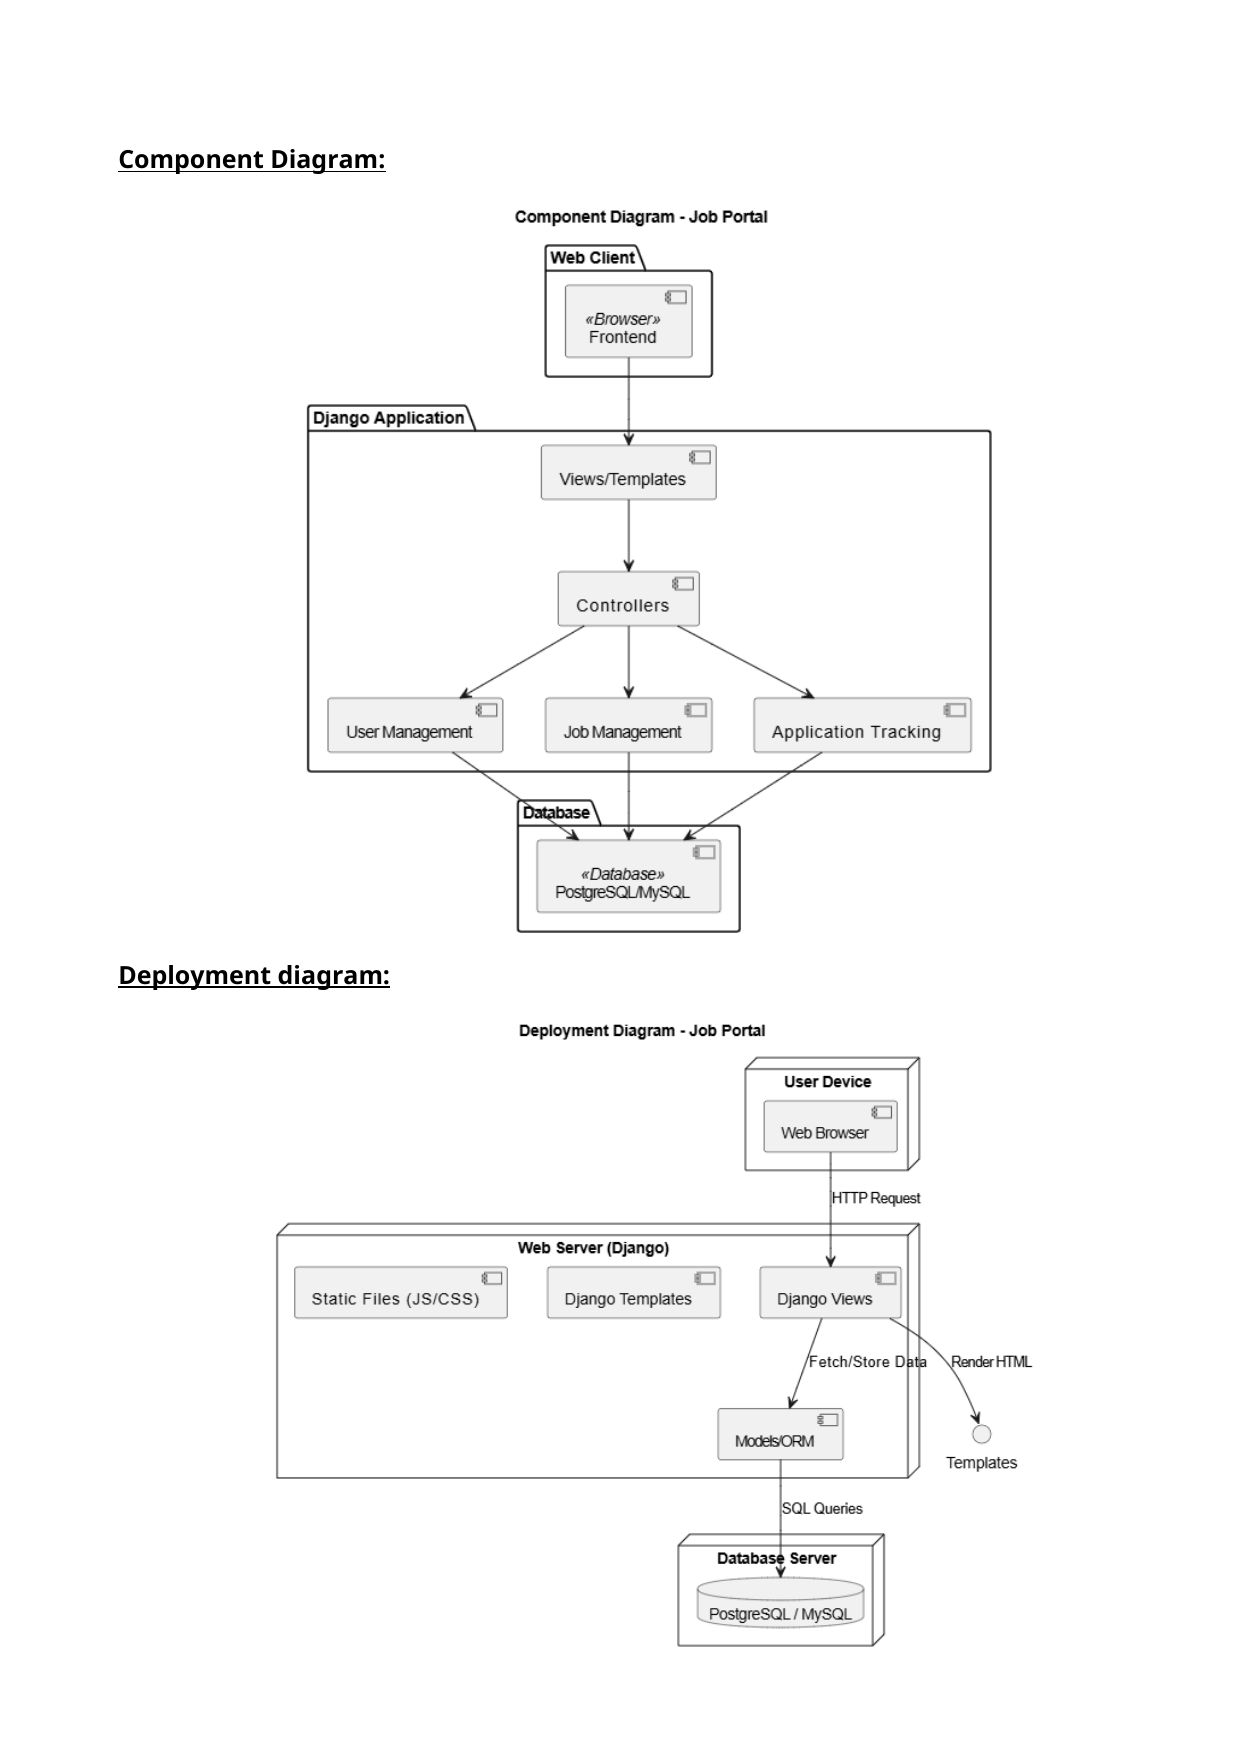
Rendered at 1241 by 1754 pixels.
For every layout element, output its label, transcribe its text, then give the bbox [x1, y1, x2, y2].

picture [301, 195, 998, 939]
text Deployment diagram: [118, 957, 1181, 991]
text Component Diagram: [118, 142, 1181, 176]
picture [259, 1010, 1040, 1664]
